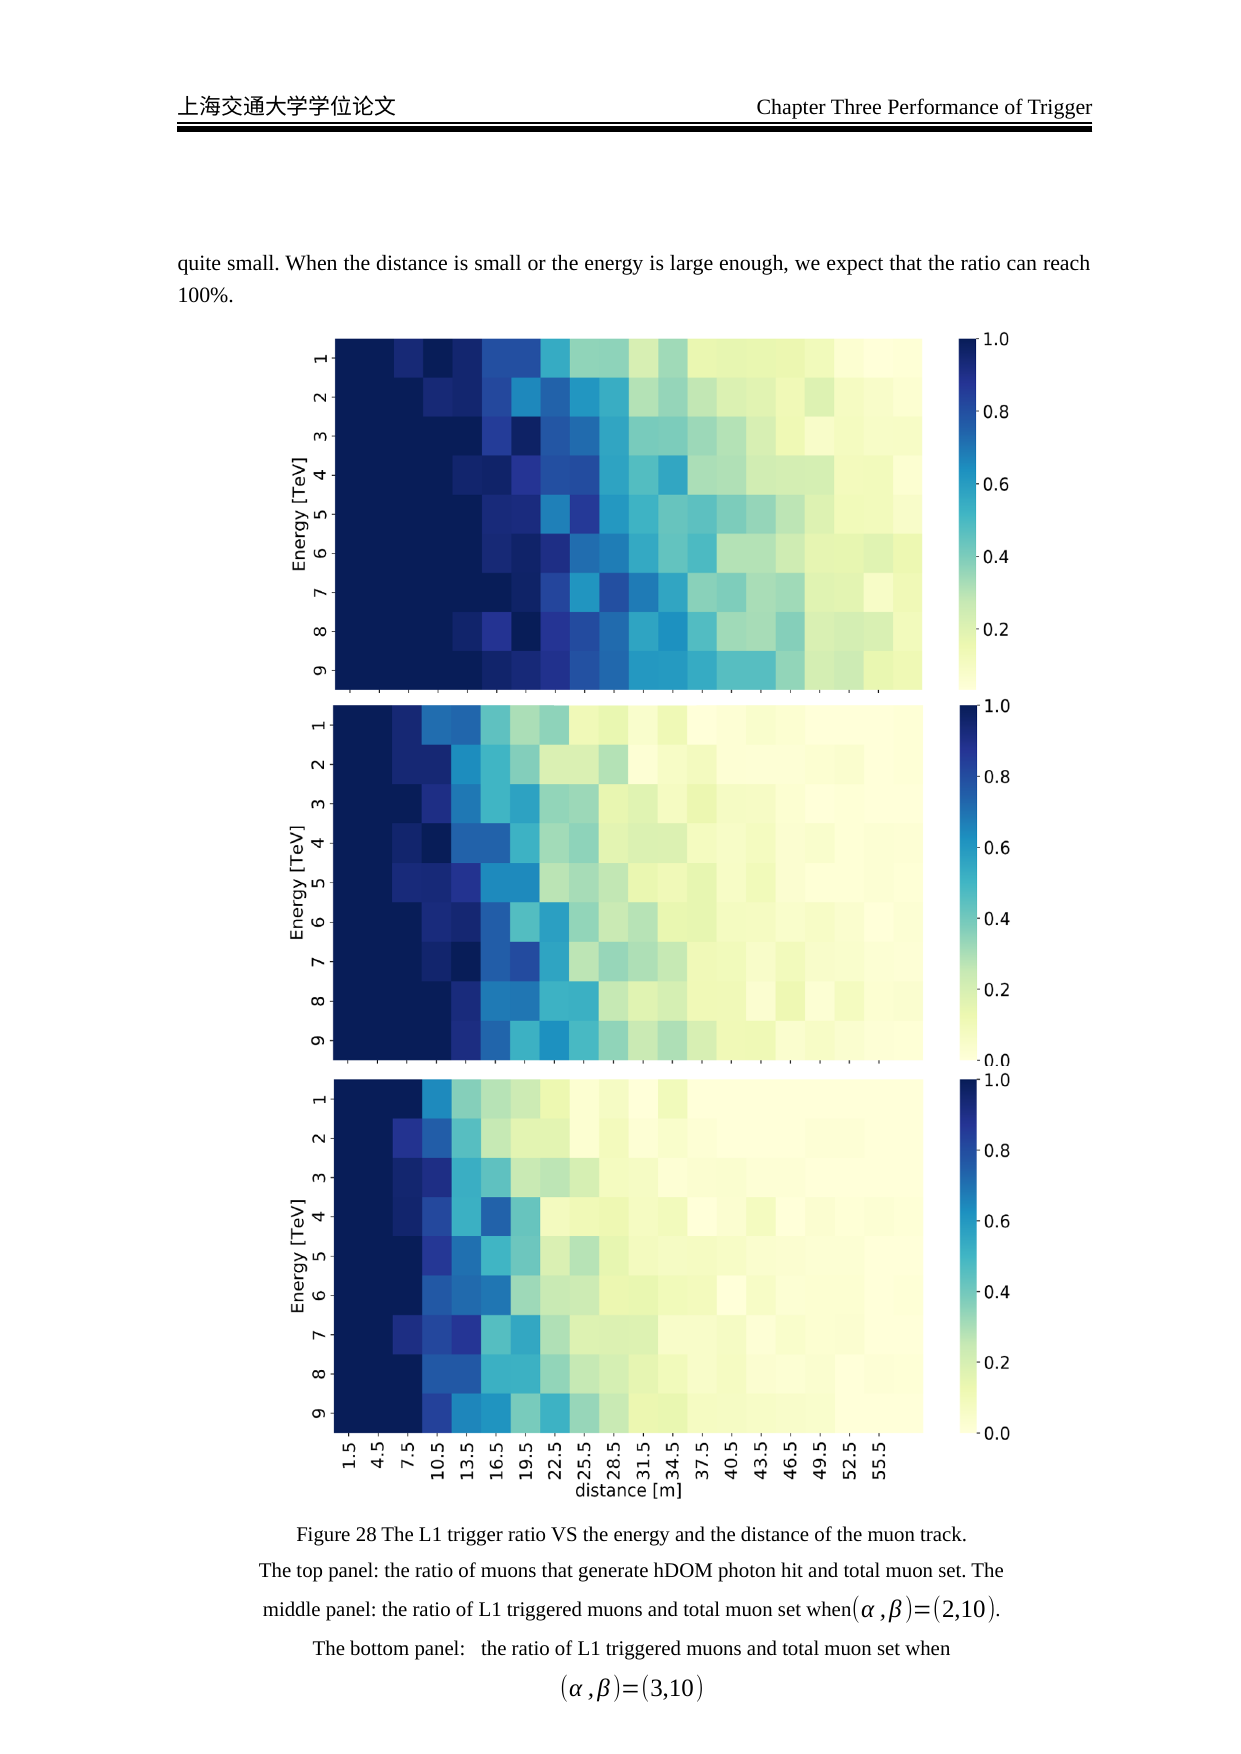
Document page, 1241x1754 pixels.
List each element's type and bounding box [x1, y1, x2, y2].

picture [283, 324, 1016, 1502]
text [177, 246, 1092, 311]
